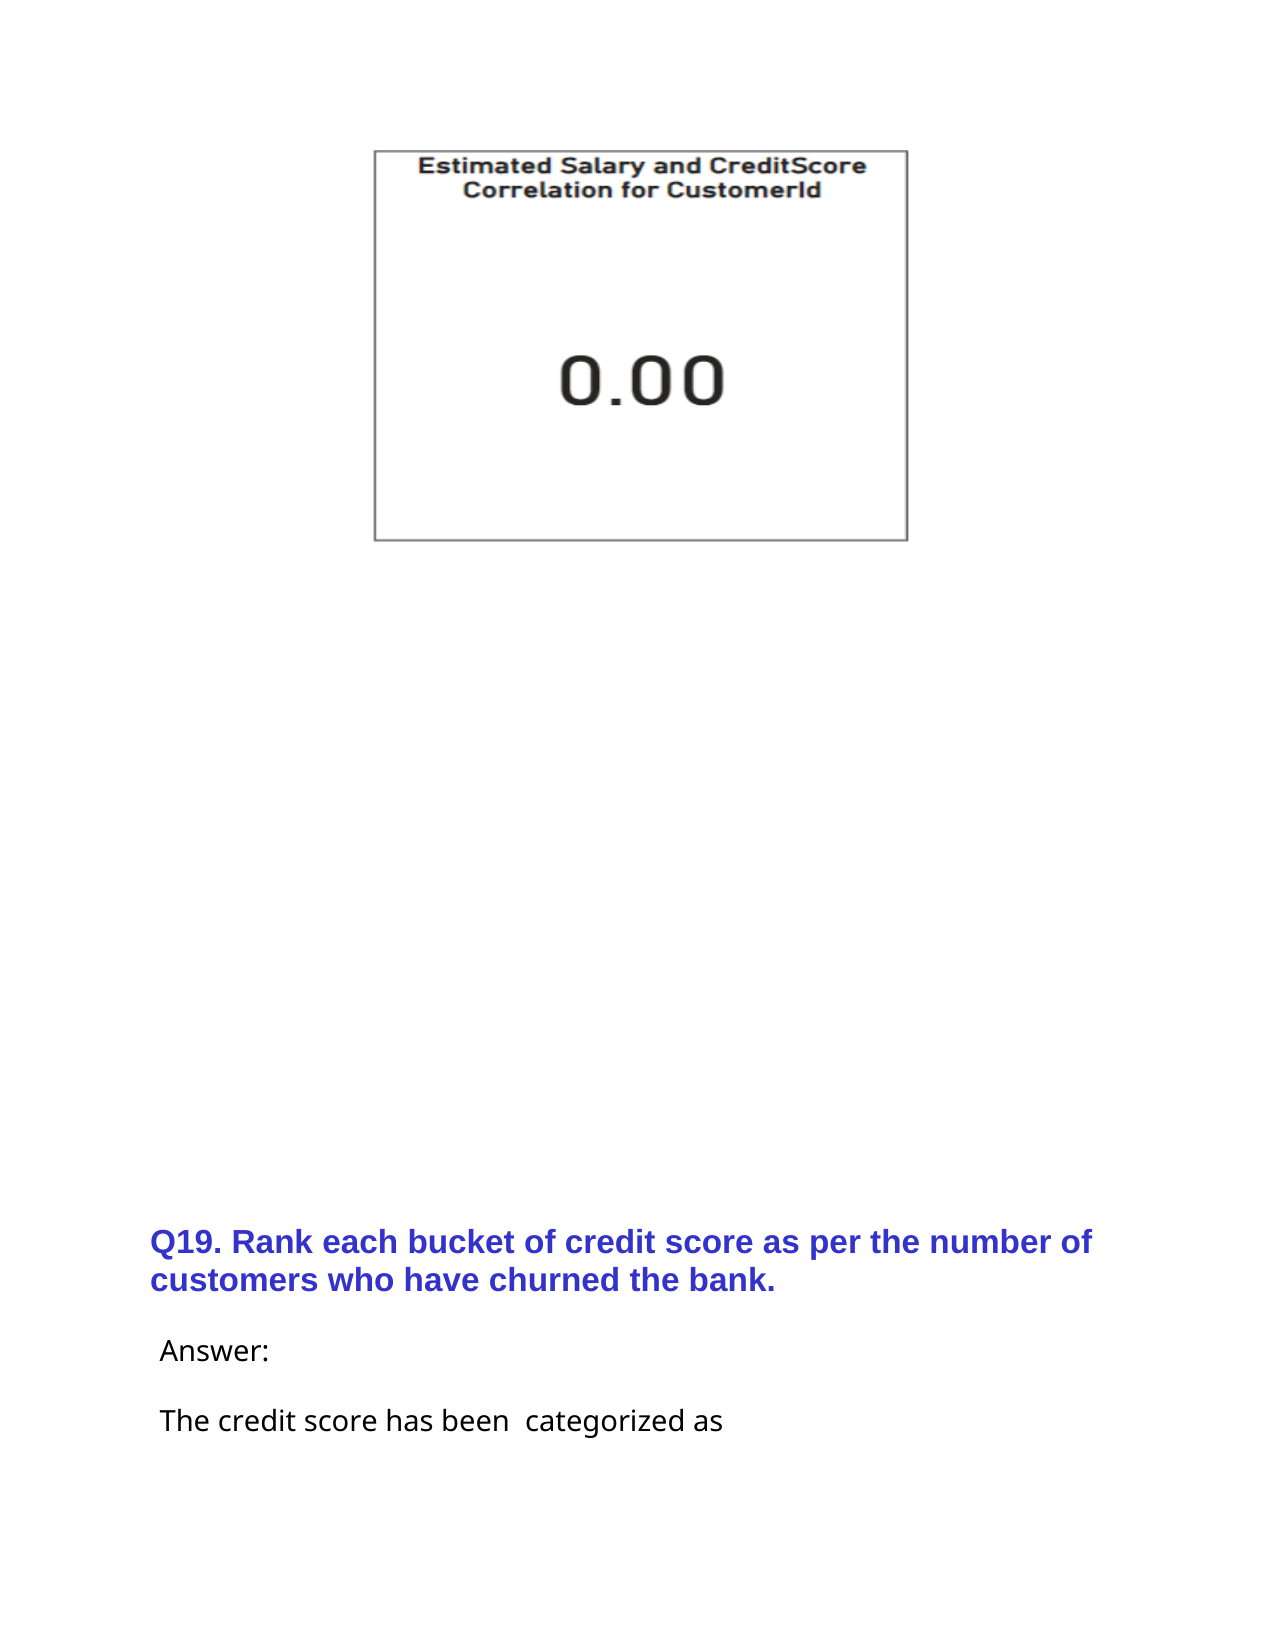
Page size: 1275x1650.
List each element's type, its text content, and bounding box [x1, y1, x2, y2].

picture [373, 150, 912, 543]
text Answer: [159, 1330, 1125, 1369]
text The credit score has been categorized as [159, 1401, 1125, 1440]
text Q19. Rank each bucket of credit score as per the number of customers who have churned the bank. [150, 1222, 1125, 1298]
